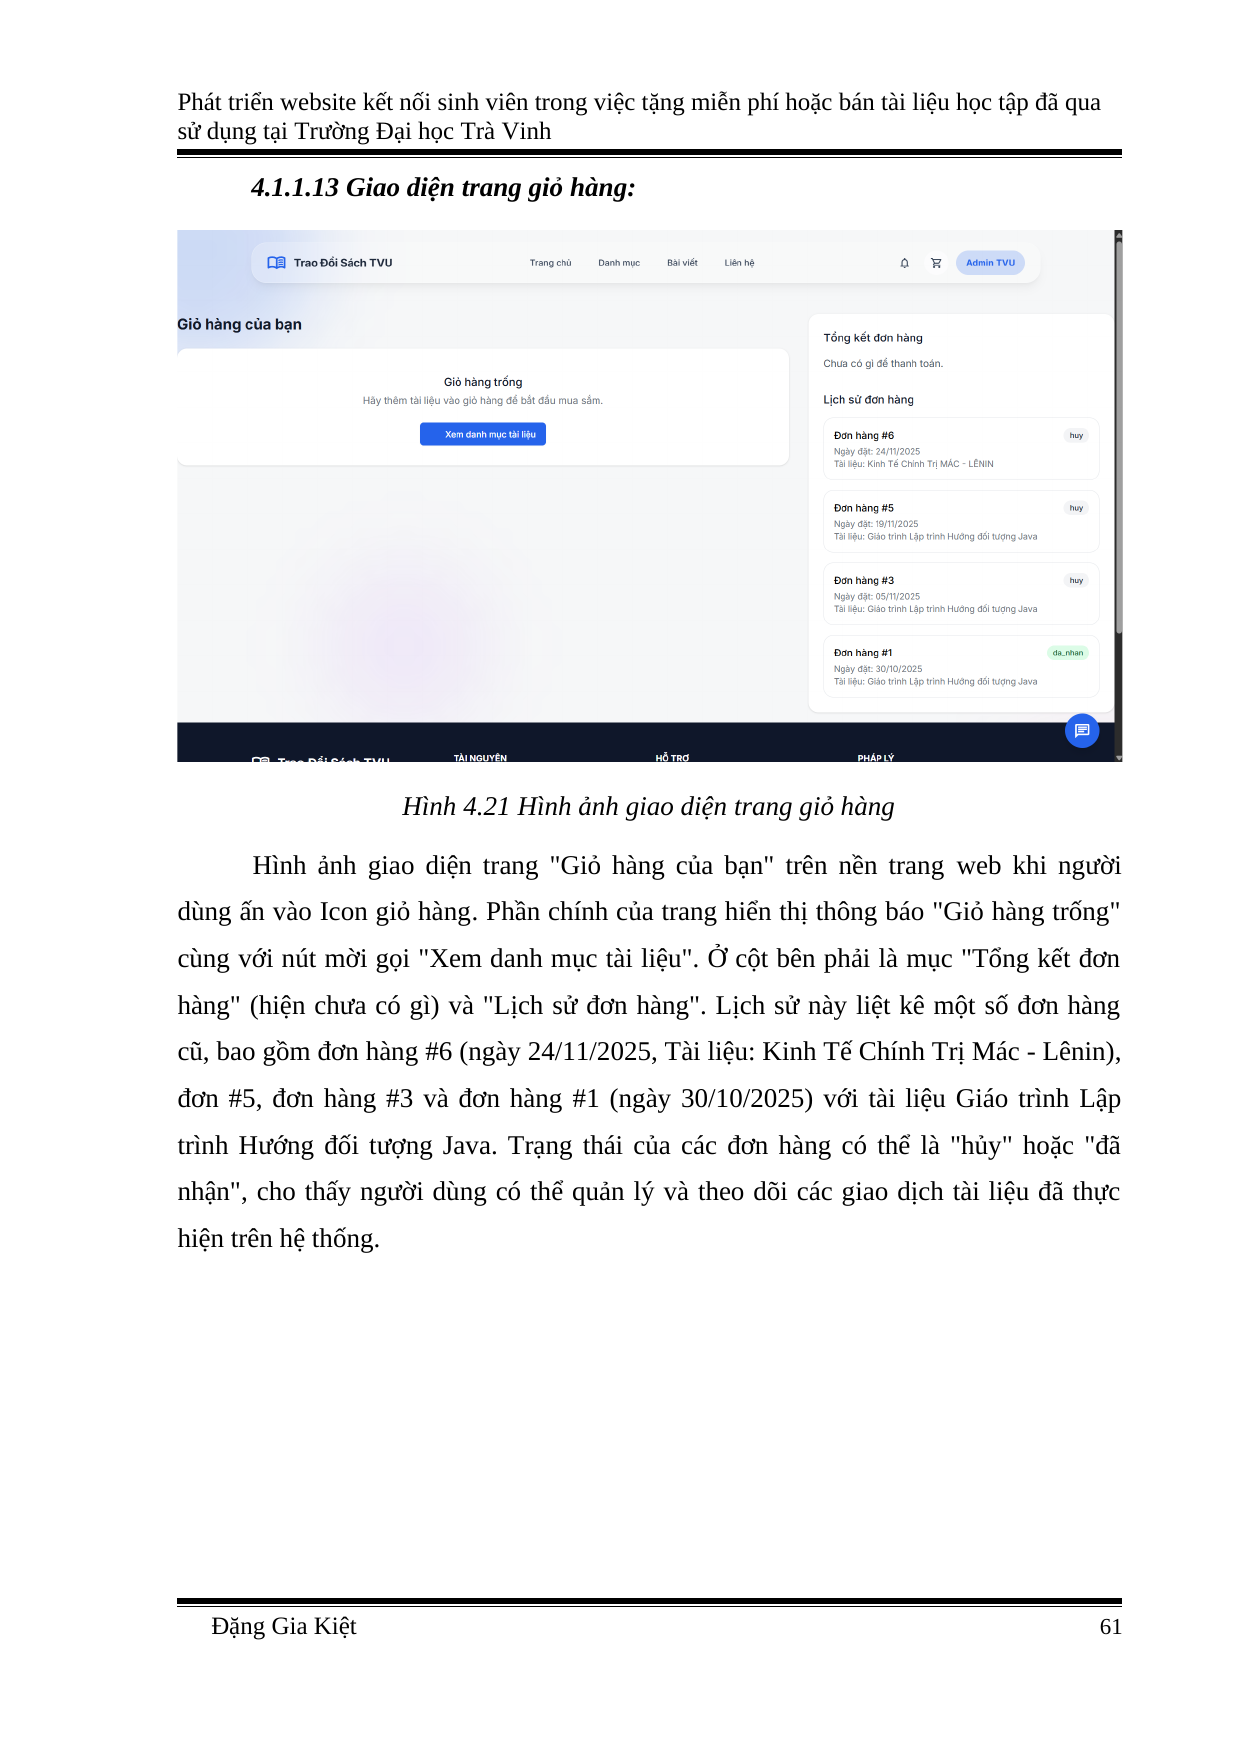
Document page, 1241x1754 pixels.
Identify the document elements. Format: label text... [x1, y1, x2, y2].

subtitle Giao diện trang giỏ hàng: [251, 171, 1122, 202]
text Hình ảnh giao diện trang "Giỏ hàng của bạn" trên nền trang web khi người dùng ấn vào Icon giỏ hàng. Phần chính của trang hiển thị thông báo "Giỏ hàng trống" cùng với nút mời gọi "Xem danh mục tài liệu". Ở cột bên phải là mục "Tổng kết đơn hàng" (hiện chưa có gì) và "Lịch sử đơn hàng". Lịch sử này liệt kê một số đơn hàng cũ, bao gồm đơn hàng #6 (ngày 24/11/2025, Tài liệu: Kinh Tế Chính Trị Mác - Lênin), đơn #5, đơn hàng #3 và đơn hàng #1 (ngày 30/10/2025) với tài liệu Giáo trình Lập trình Hướng đối tượng Java. Trạng thái của các đơn hàng có thể là "hủy" hoặc "đã nhận", cho thấy người dùng có thể quản lý và theo dõi các giao dịch tài liệu đã thực hiện trên hệ thống. [177, 849, 1122, 1253]
picture [177, 230, 1123, 762]
